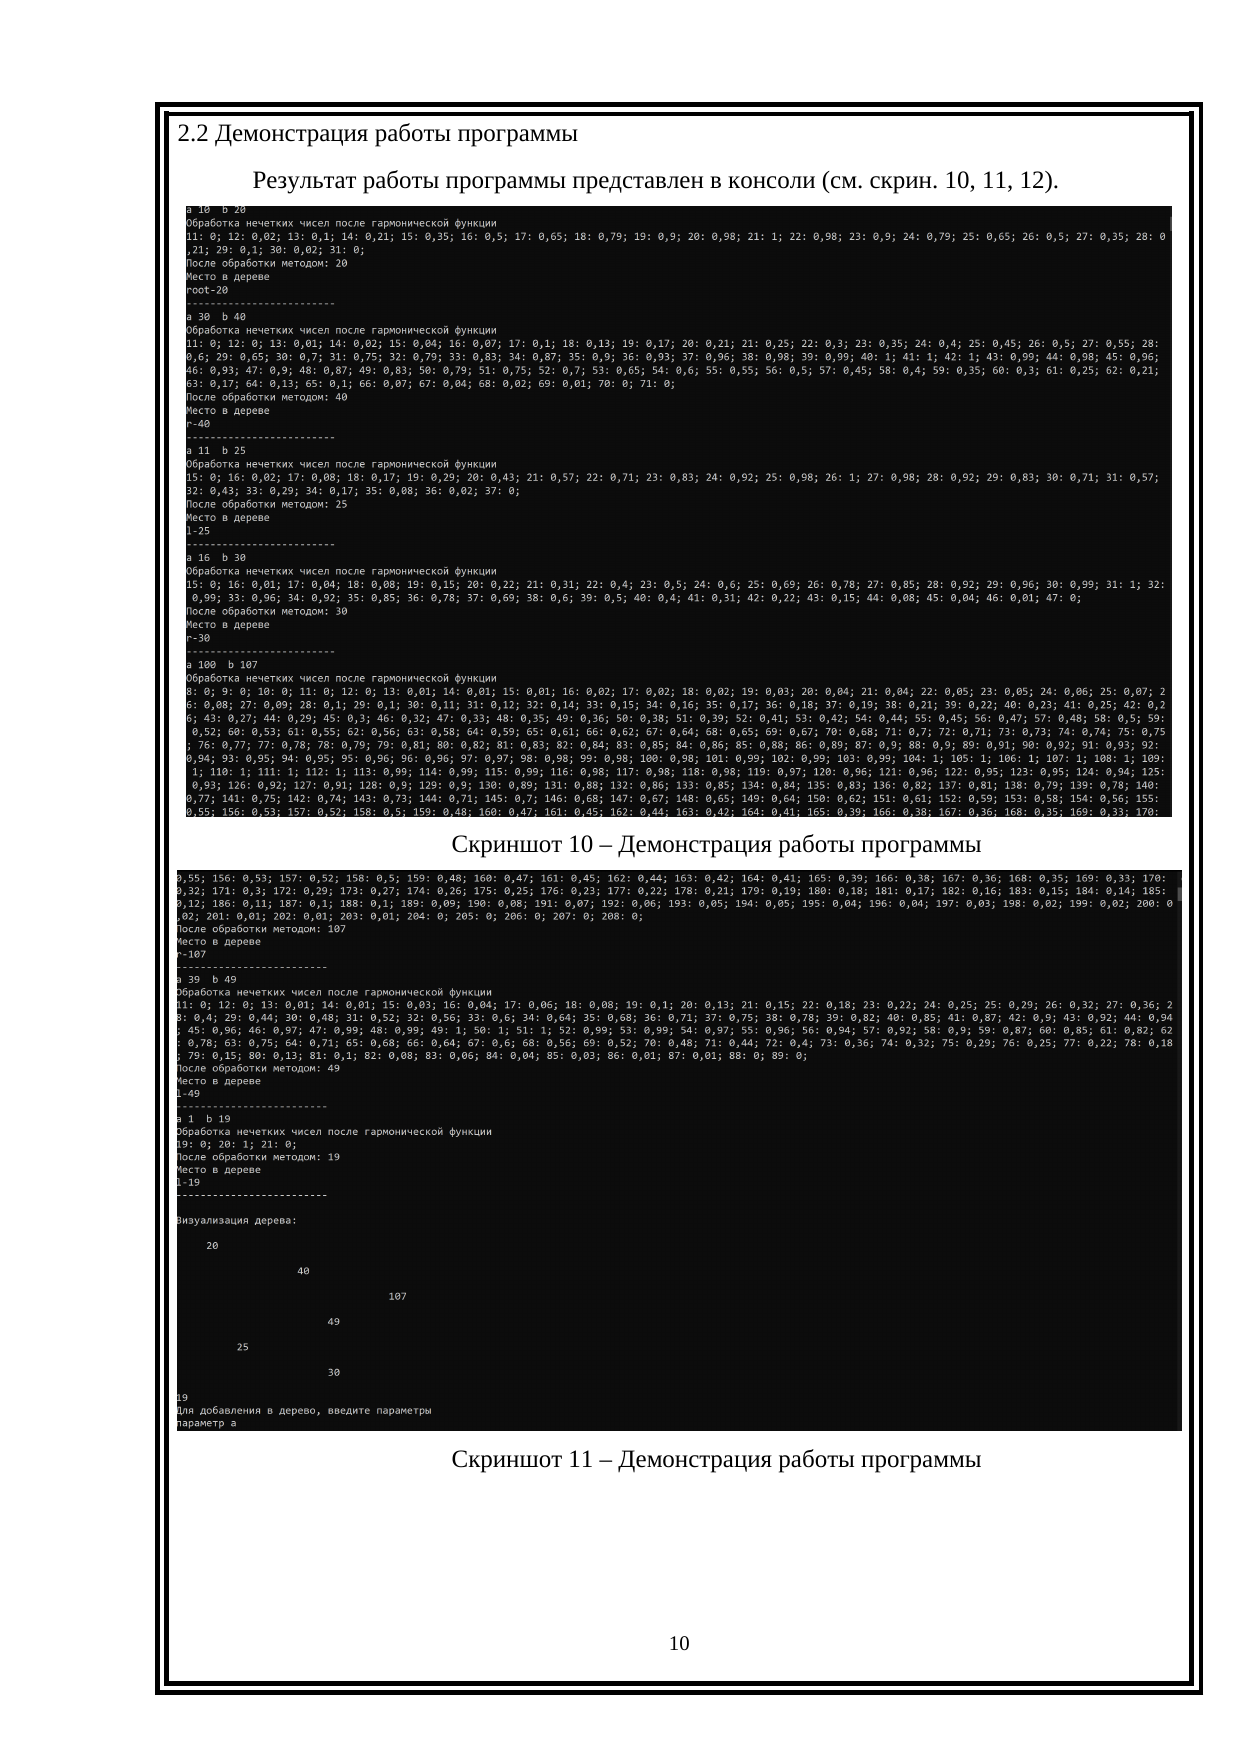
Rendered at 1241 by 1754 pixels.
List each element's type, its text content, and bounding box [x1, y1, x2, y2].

text Скриншот 11 – Демонстрация работы программы [252, 1444, 1181, 1472]
text Результат работы программы представлен в консоли (см. скрин. 10, 11, 12). [252, 166, 1181, 194]
picture [186, 206, 1172, 817]
text Скриншот 10 – Демонстрация работы программы [252, 829, 1181, 858]
subtitle 2.2 Демонстрация работы программы [177, 118, 1181, 147]
picture [177, 870, 1182, 1431]
